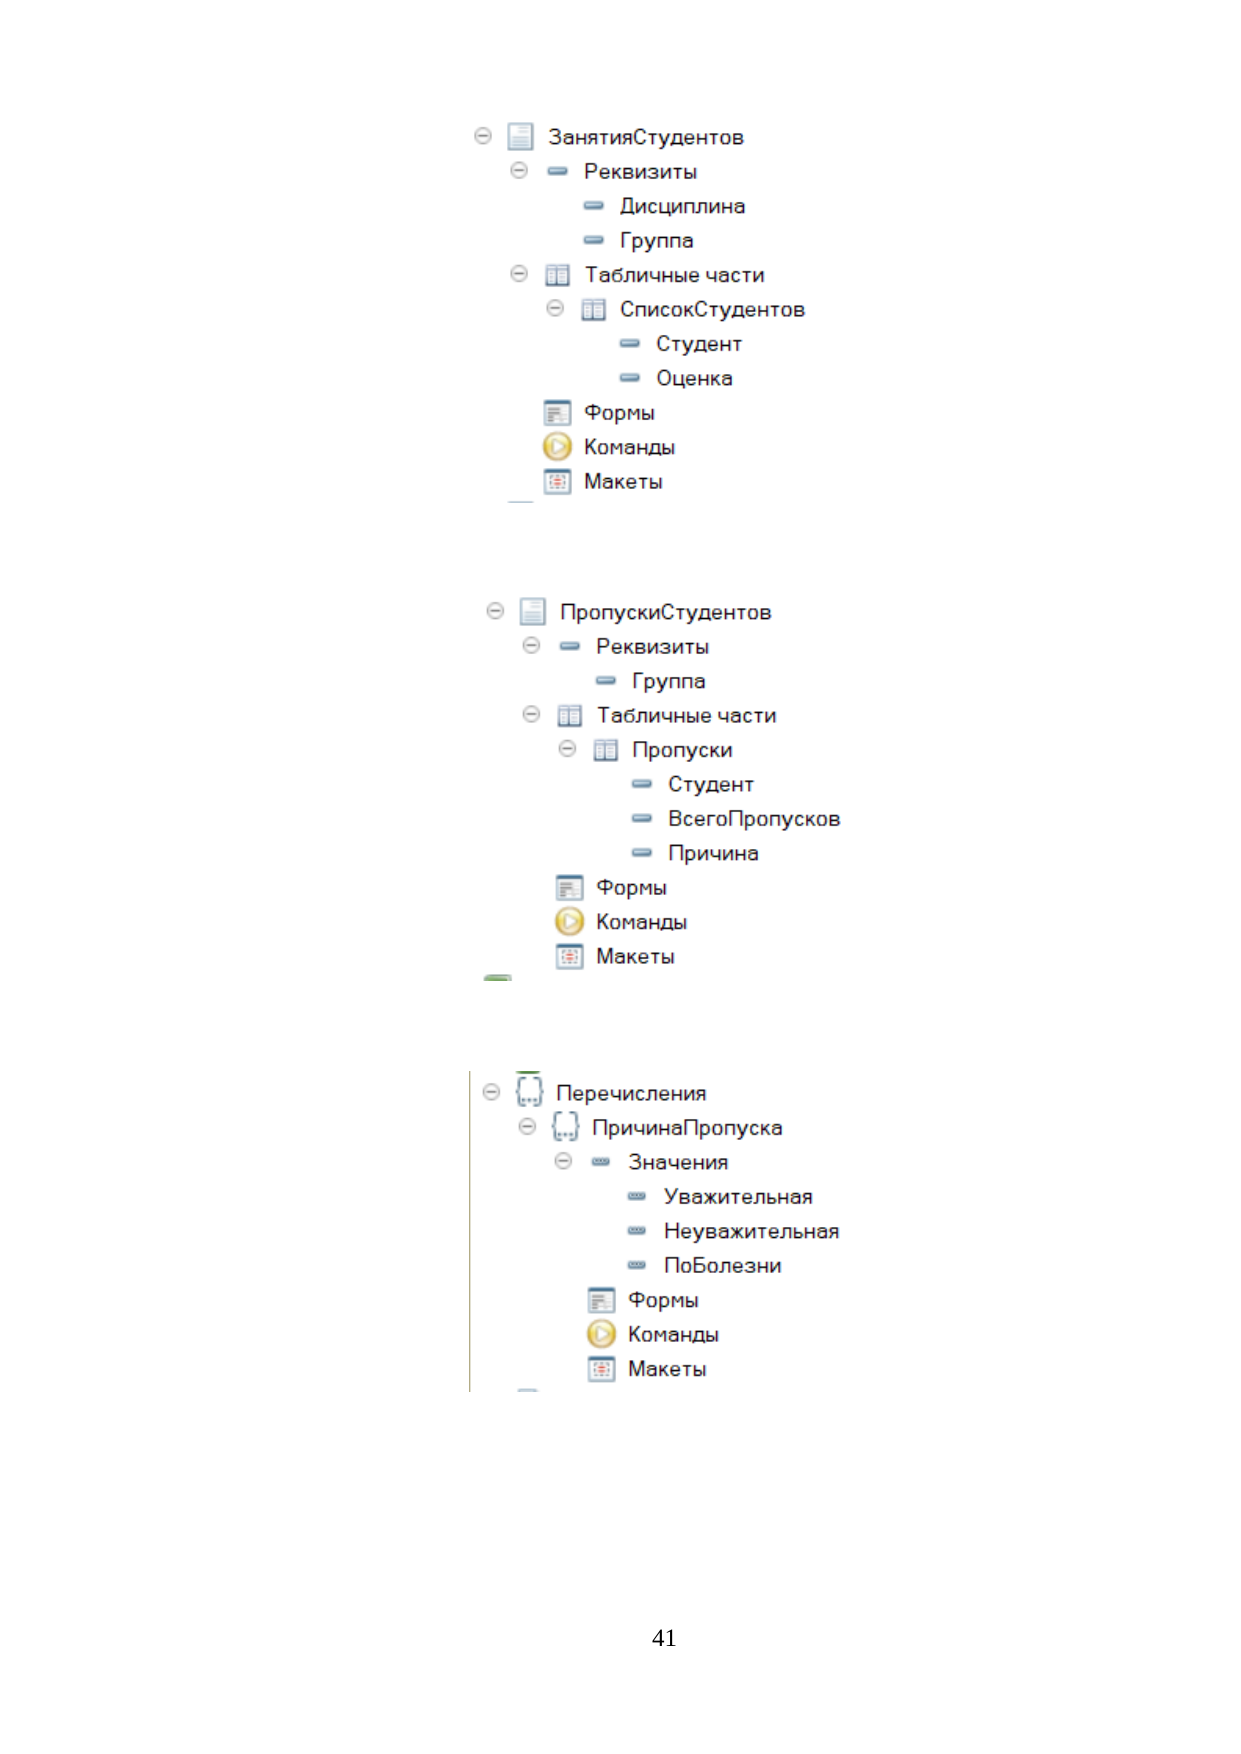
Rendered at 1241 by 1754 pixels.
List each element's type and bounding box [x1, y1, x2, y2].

picture [462, 593, 866, 981]
picture [469, 1071, 860, 1392]
picture [459, 118, 870, 503]
